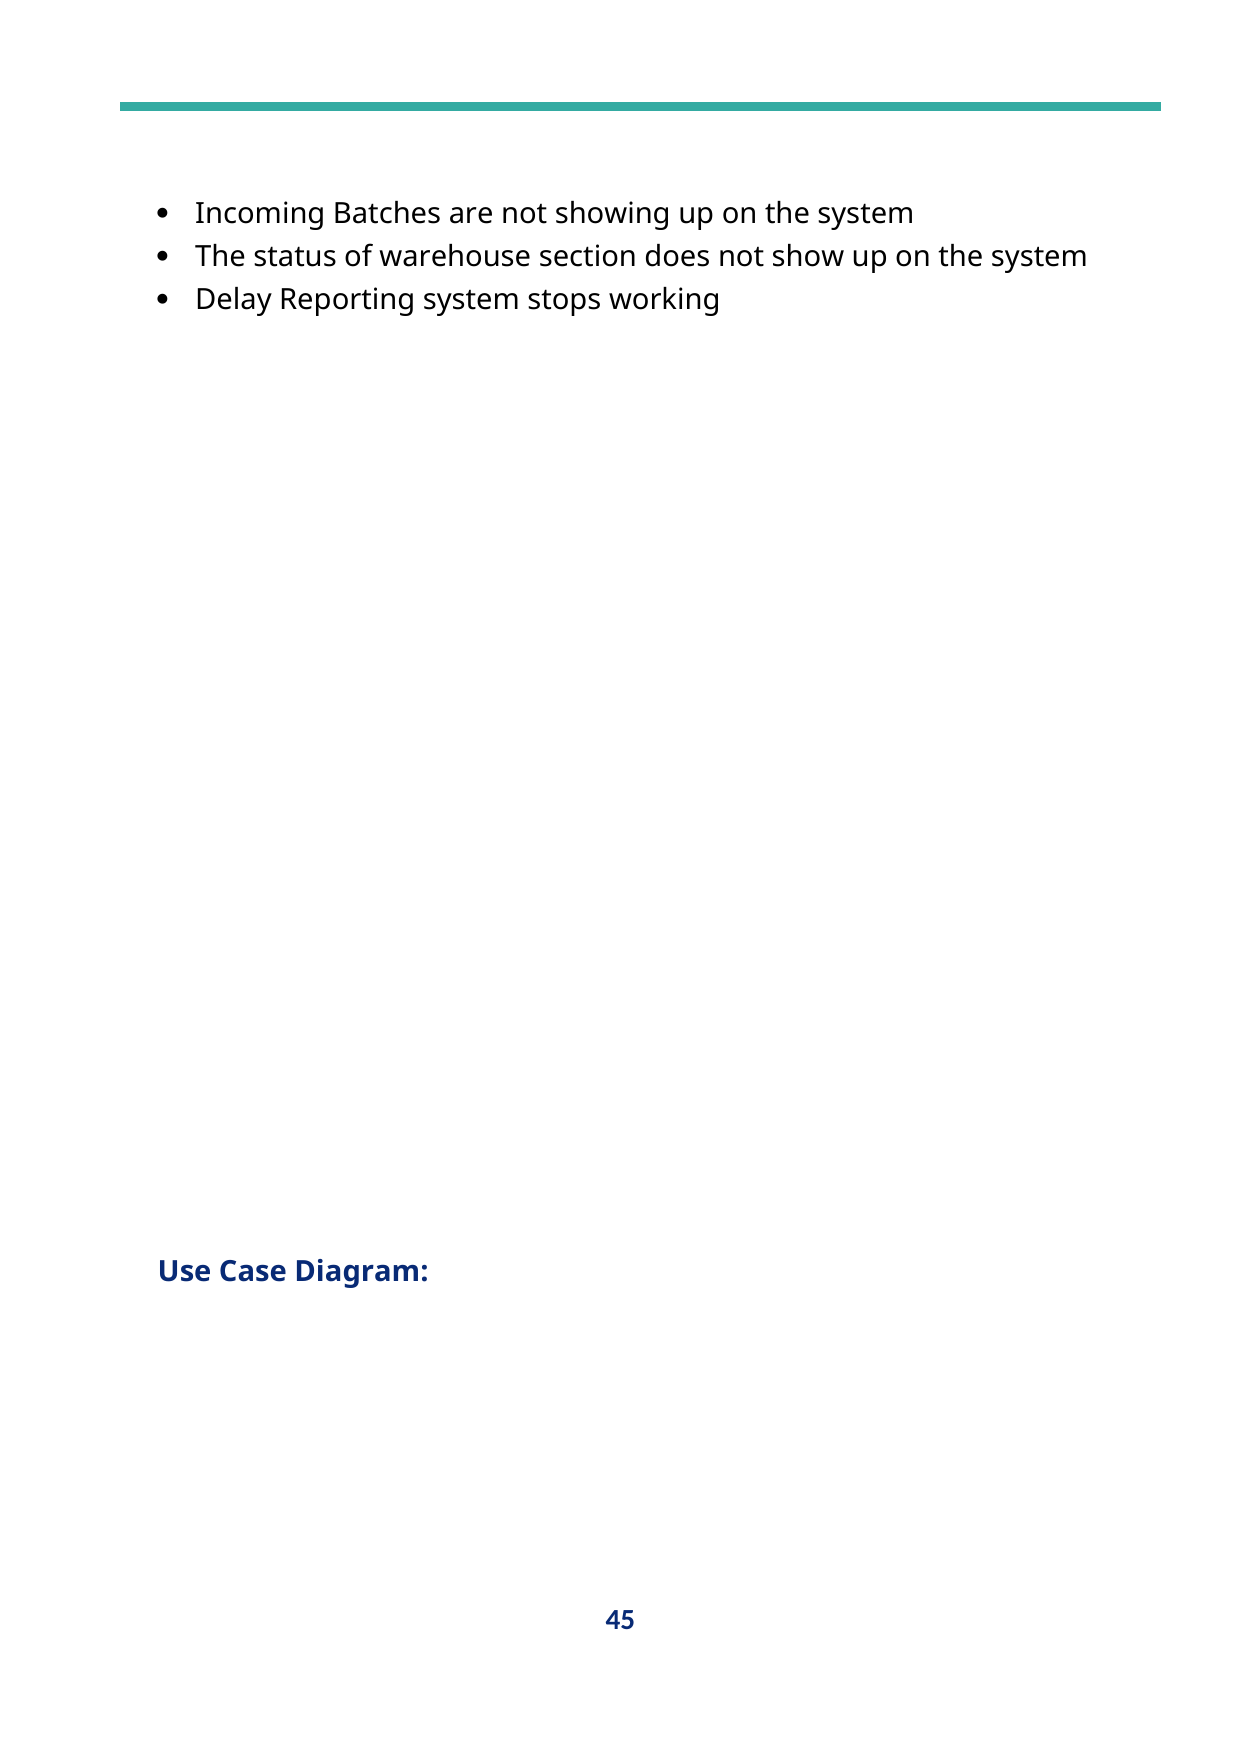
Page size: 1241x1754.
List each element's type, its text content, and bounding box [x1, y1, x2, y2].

text Use Case Diagram: [157, 1250, 1120, 1290]
list Incoming Batches are not showing up on the system [157, 193, 1120, 232]
list Delay Reporting system stops working [157, 278, 1120, 318]
list The status of warehouse section does not show up on the system [157, 236, 1120, 275]
